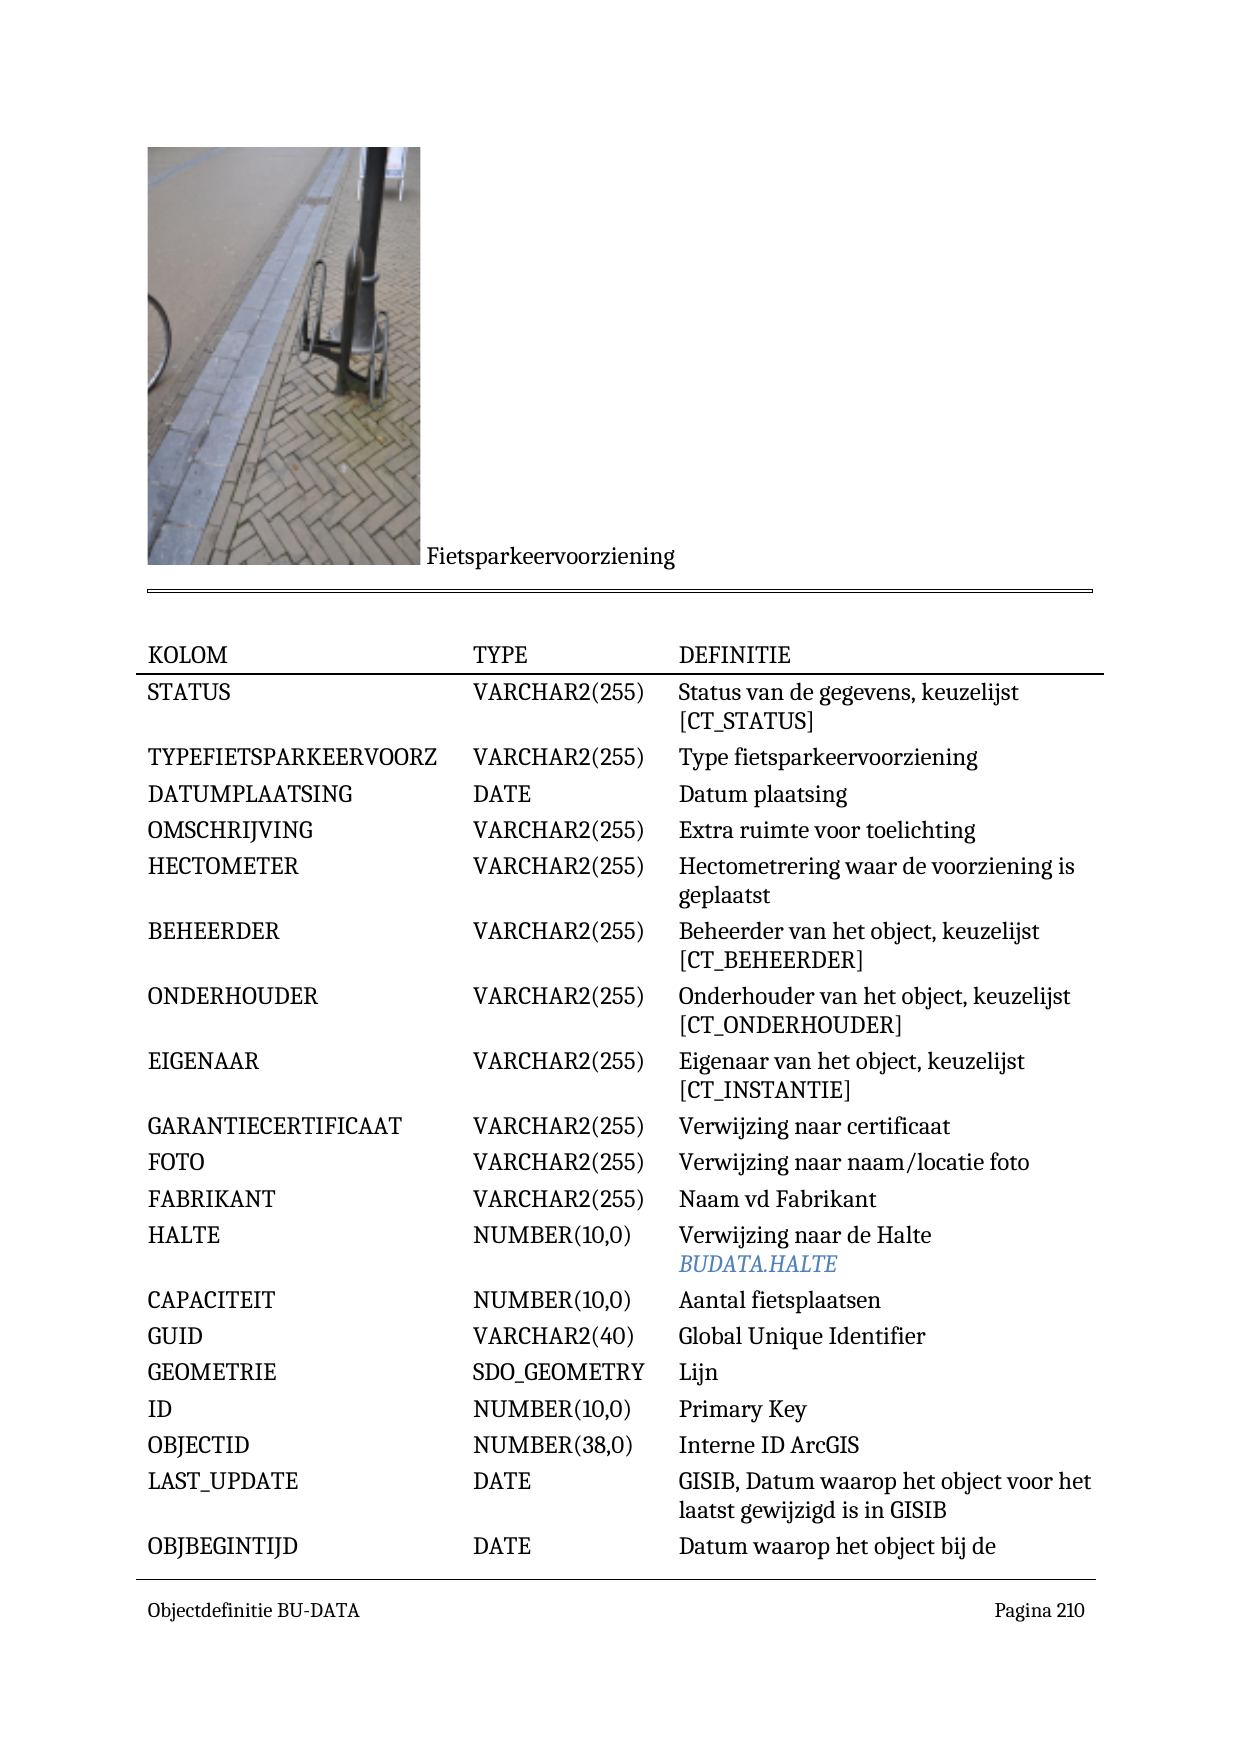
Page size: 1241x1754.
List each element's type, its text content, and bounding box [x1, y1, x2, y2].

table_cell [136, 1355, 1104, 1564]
picture [147, 147, 421, 565]
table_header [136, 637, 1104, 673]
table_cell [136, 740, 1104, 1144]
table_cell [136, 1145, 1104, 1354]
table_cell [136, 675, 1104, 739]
